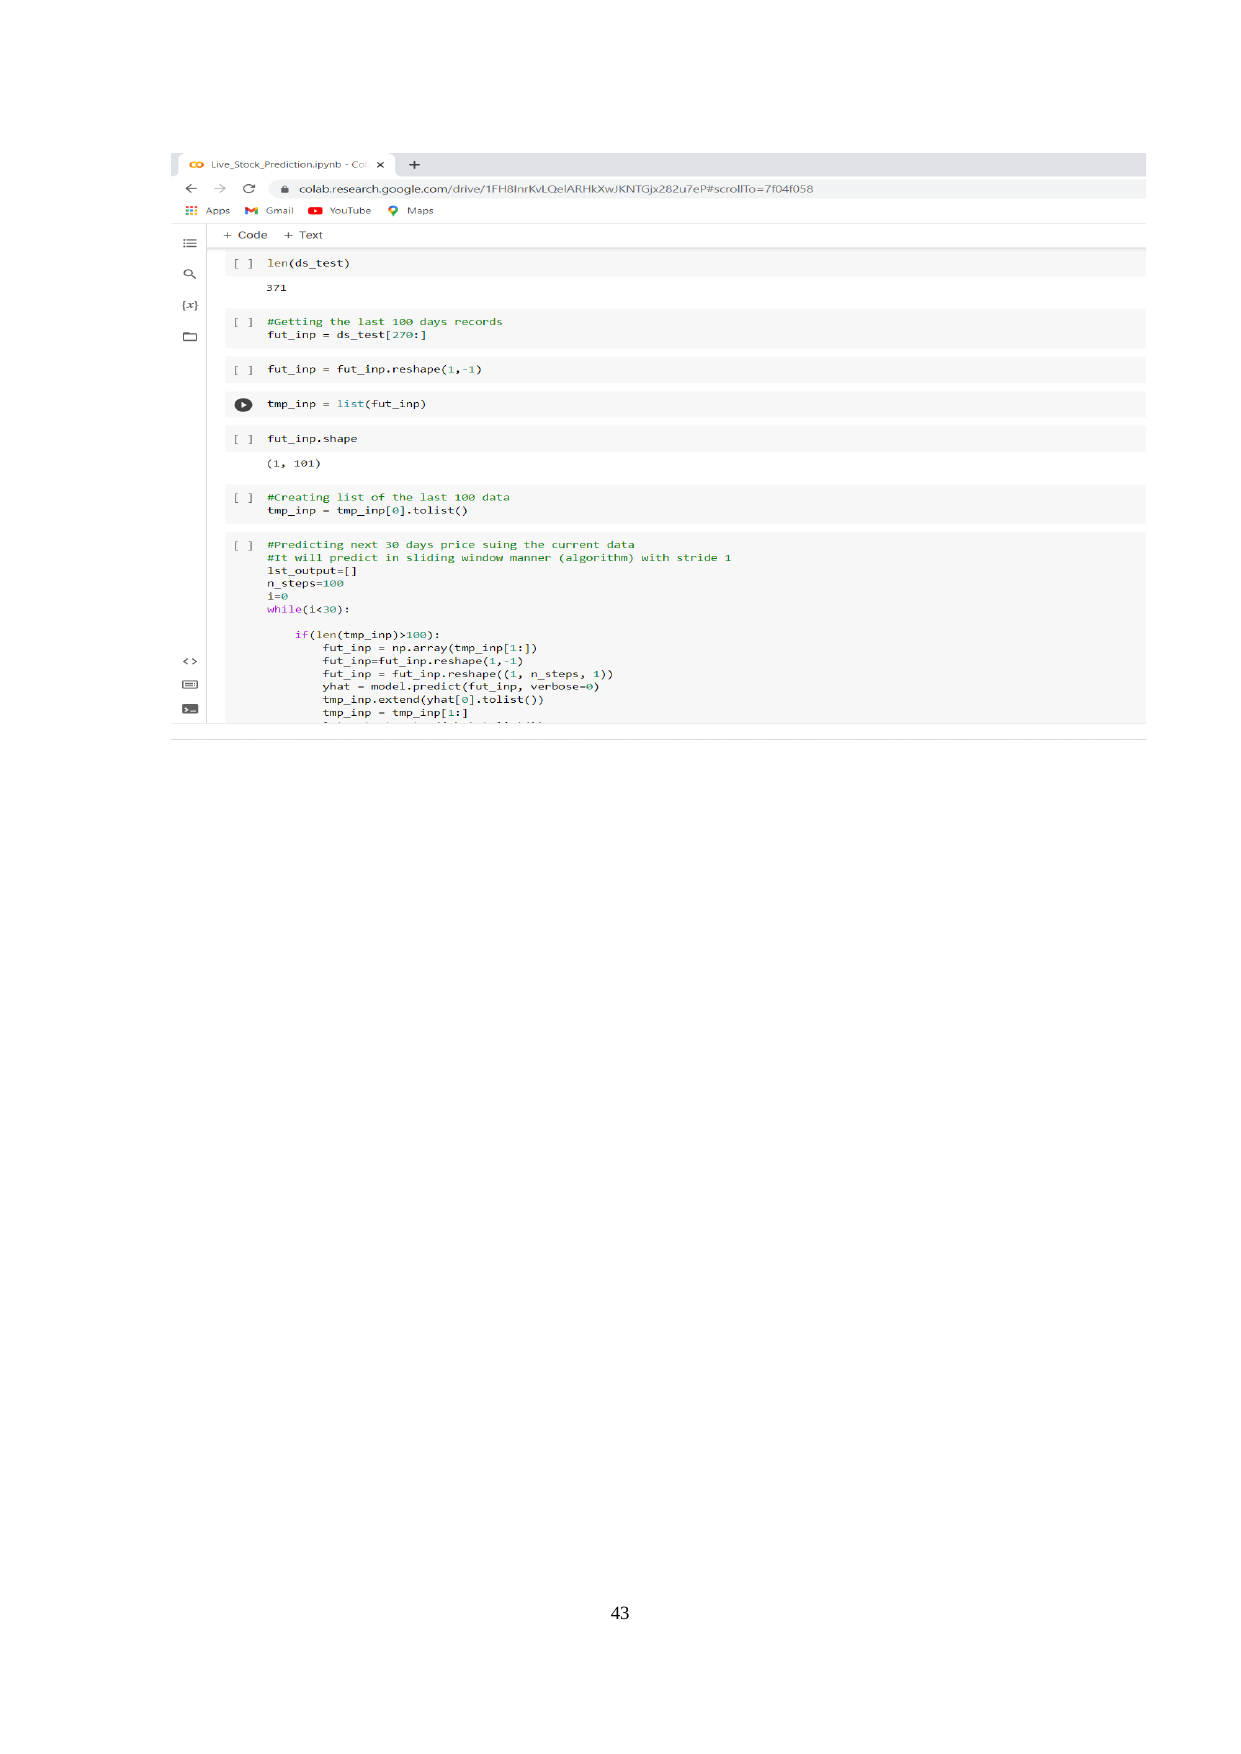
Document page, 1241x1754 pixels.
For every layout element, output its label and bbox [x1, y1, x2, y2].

picture [171, 153, 1147, 740]
